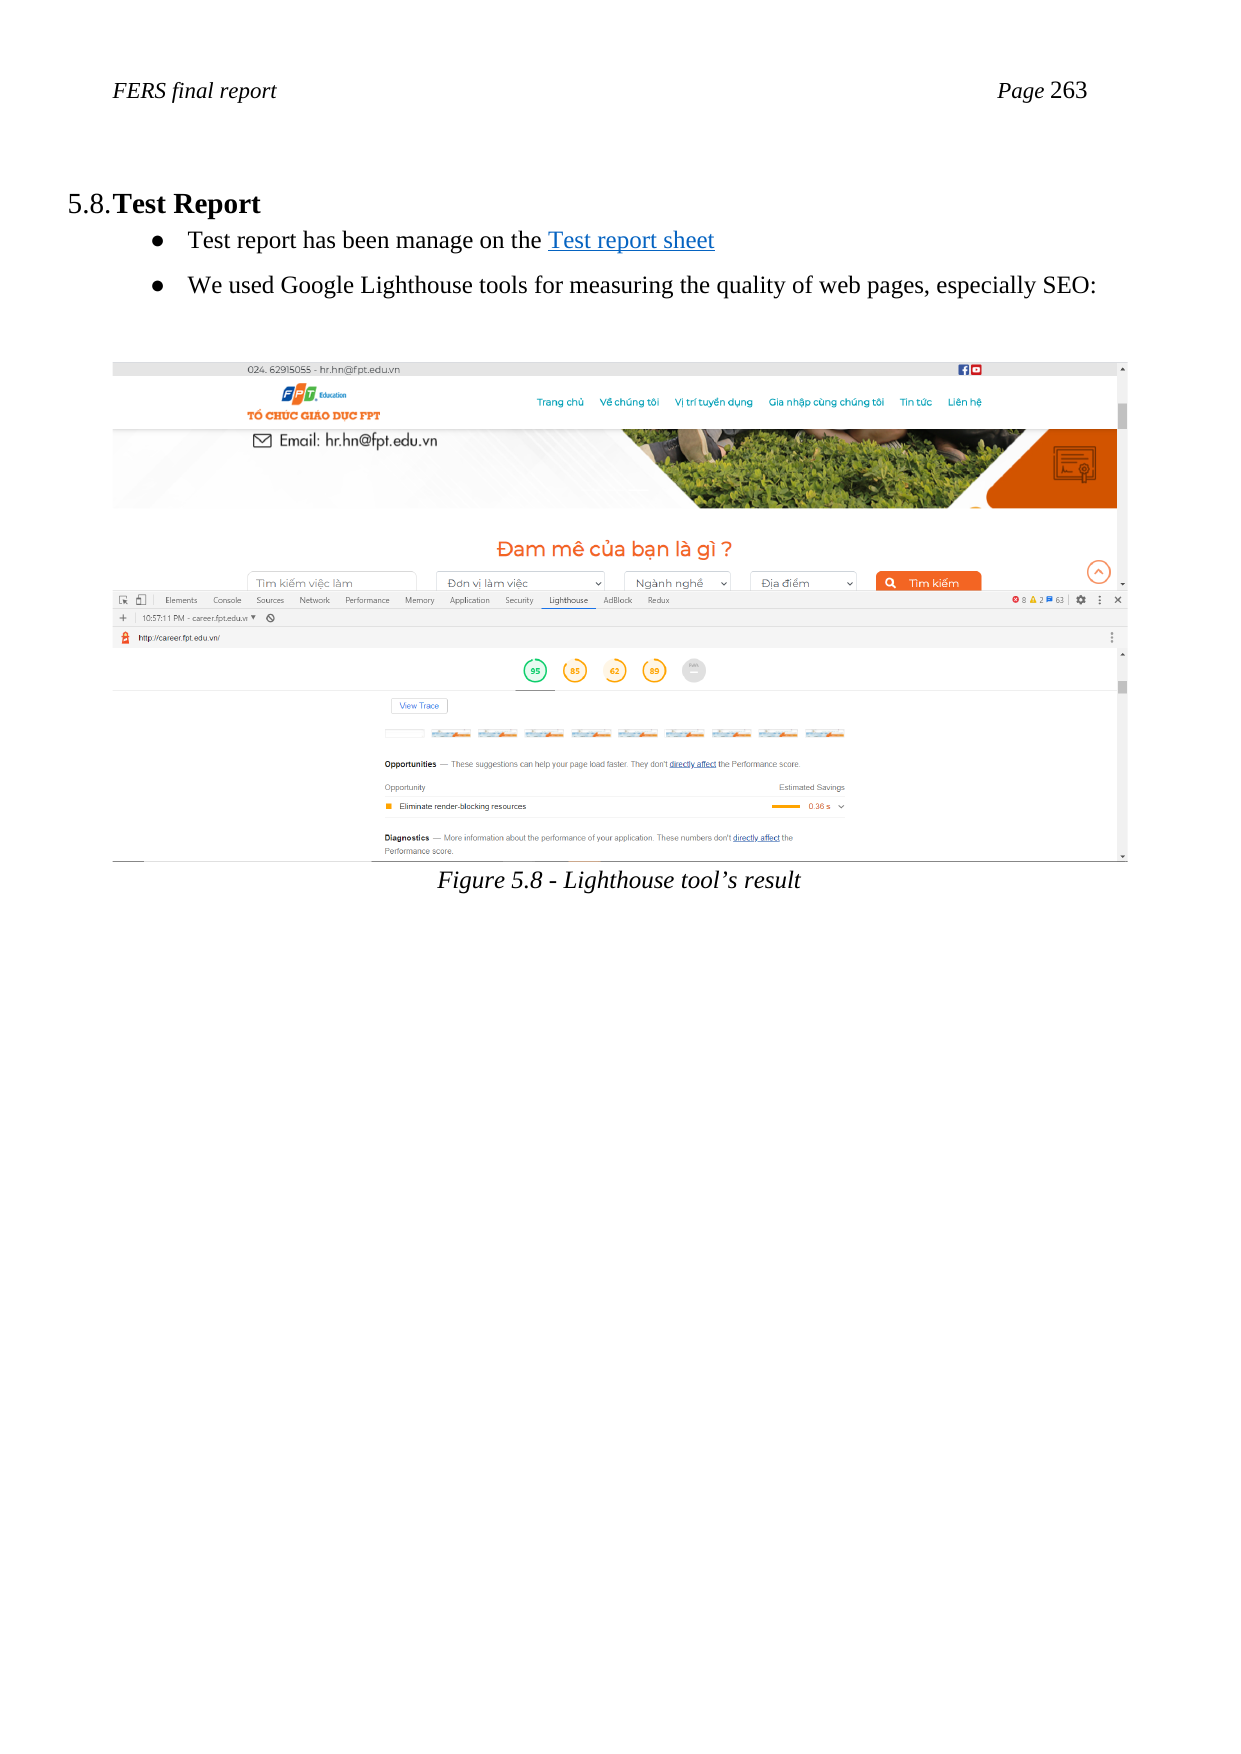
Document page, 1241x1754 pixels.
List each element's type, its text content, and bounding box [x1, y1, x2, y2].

subtitle Test Report [67, 186, 1128, 220]
text Figure 5.8 - Lighthouse tool’s result [112, 862, 1128, 894]
picture [112, 361, 1128, 862]
list We used Google Lighthouse tools for measuring the quality of web pages, especially SEO: [150, 270, 1128, 299]
list Test report has been manage on the Test report sheet [150, 225, 1128, 253]
